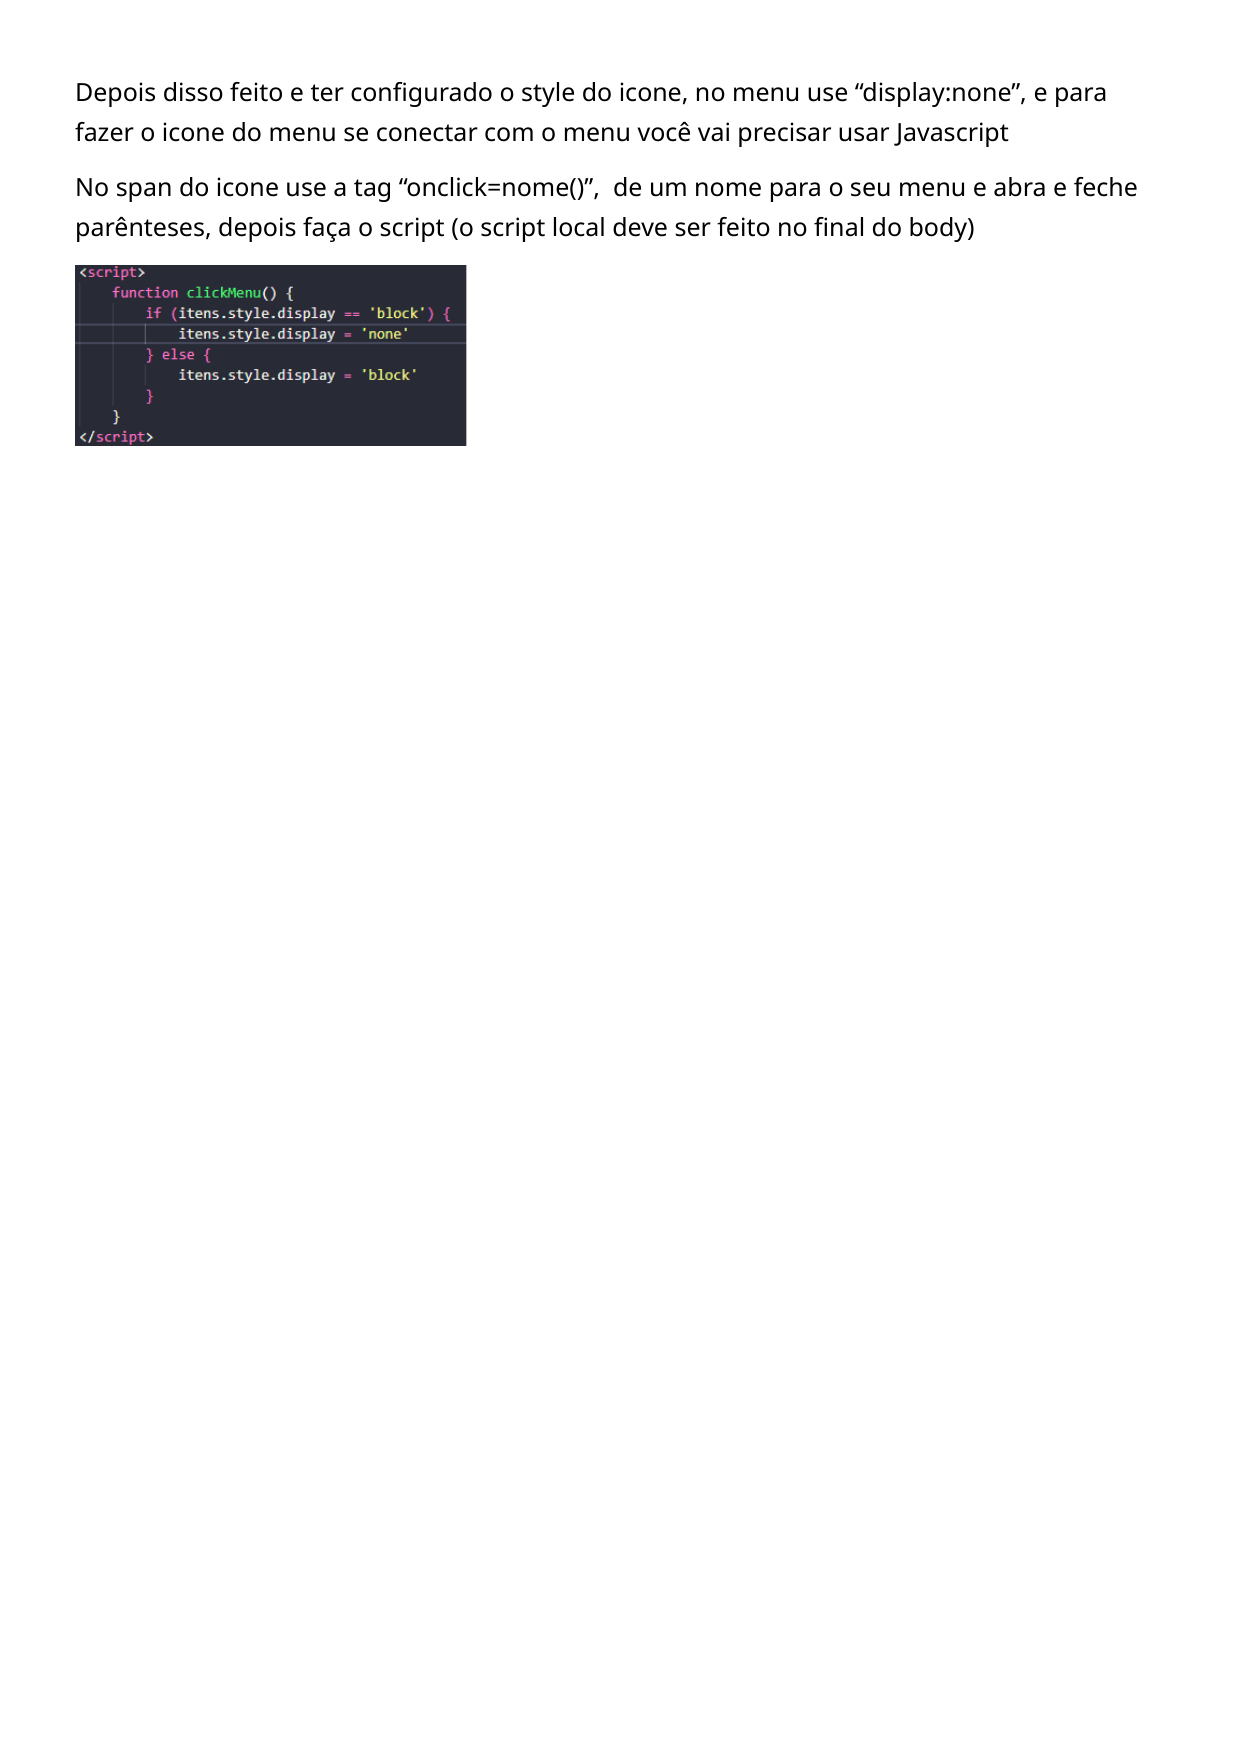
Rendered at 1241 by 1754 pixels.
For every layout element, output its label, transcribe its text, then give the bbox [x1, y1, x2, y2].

picture [75, 265, 467, 446]
text Depois disso feito e ter configurado o style do icone, no menu use “display:none”, e para fazer o icone do menu se conectar com o menu você vai precisar usar Javascript [75, 75, 1165, 148]
text No span do icone use a tag “onclick=nome()”, de um nome para o seu menu e abra e feche parênteses, depois faça o script (o script local deve ser feito no final do body) [75, 170, 1165, 243]
